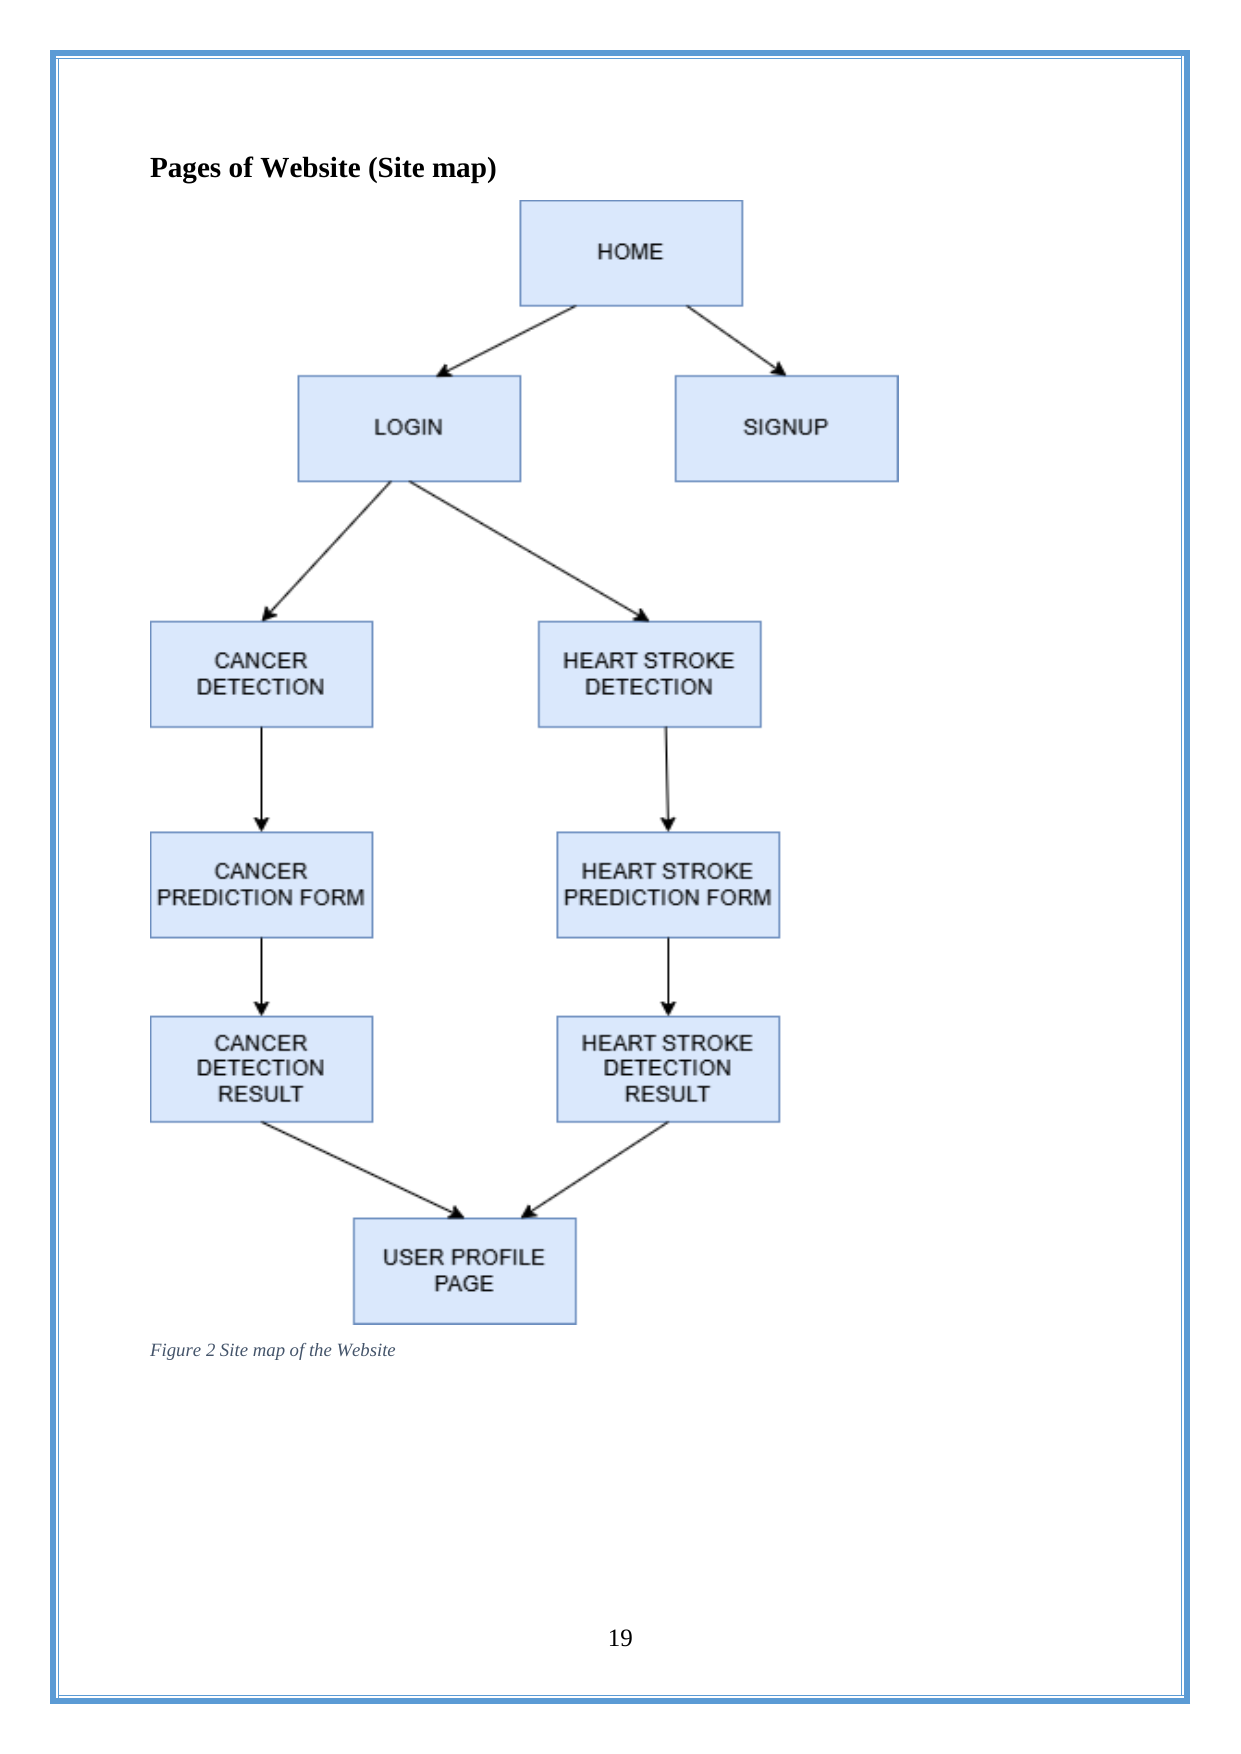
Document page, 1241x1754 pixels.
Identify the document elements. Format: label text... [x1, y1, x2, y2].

subtitle Pages of Website (Site map) [150, 150, 1090, 183]
picture [150, 200, 899, 1325]
